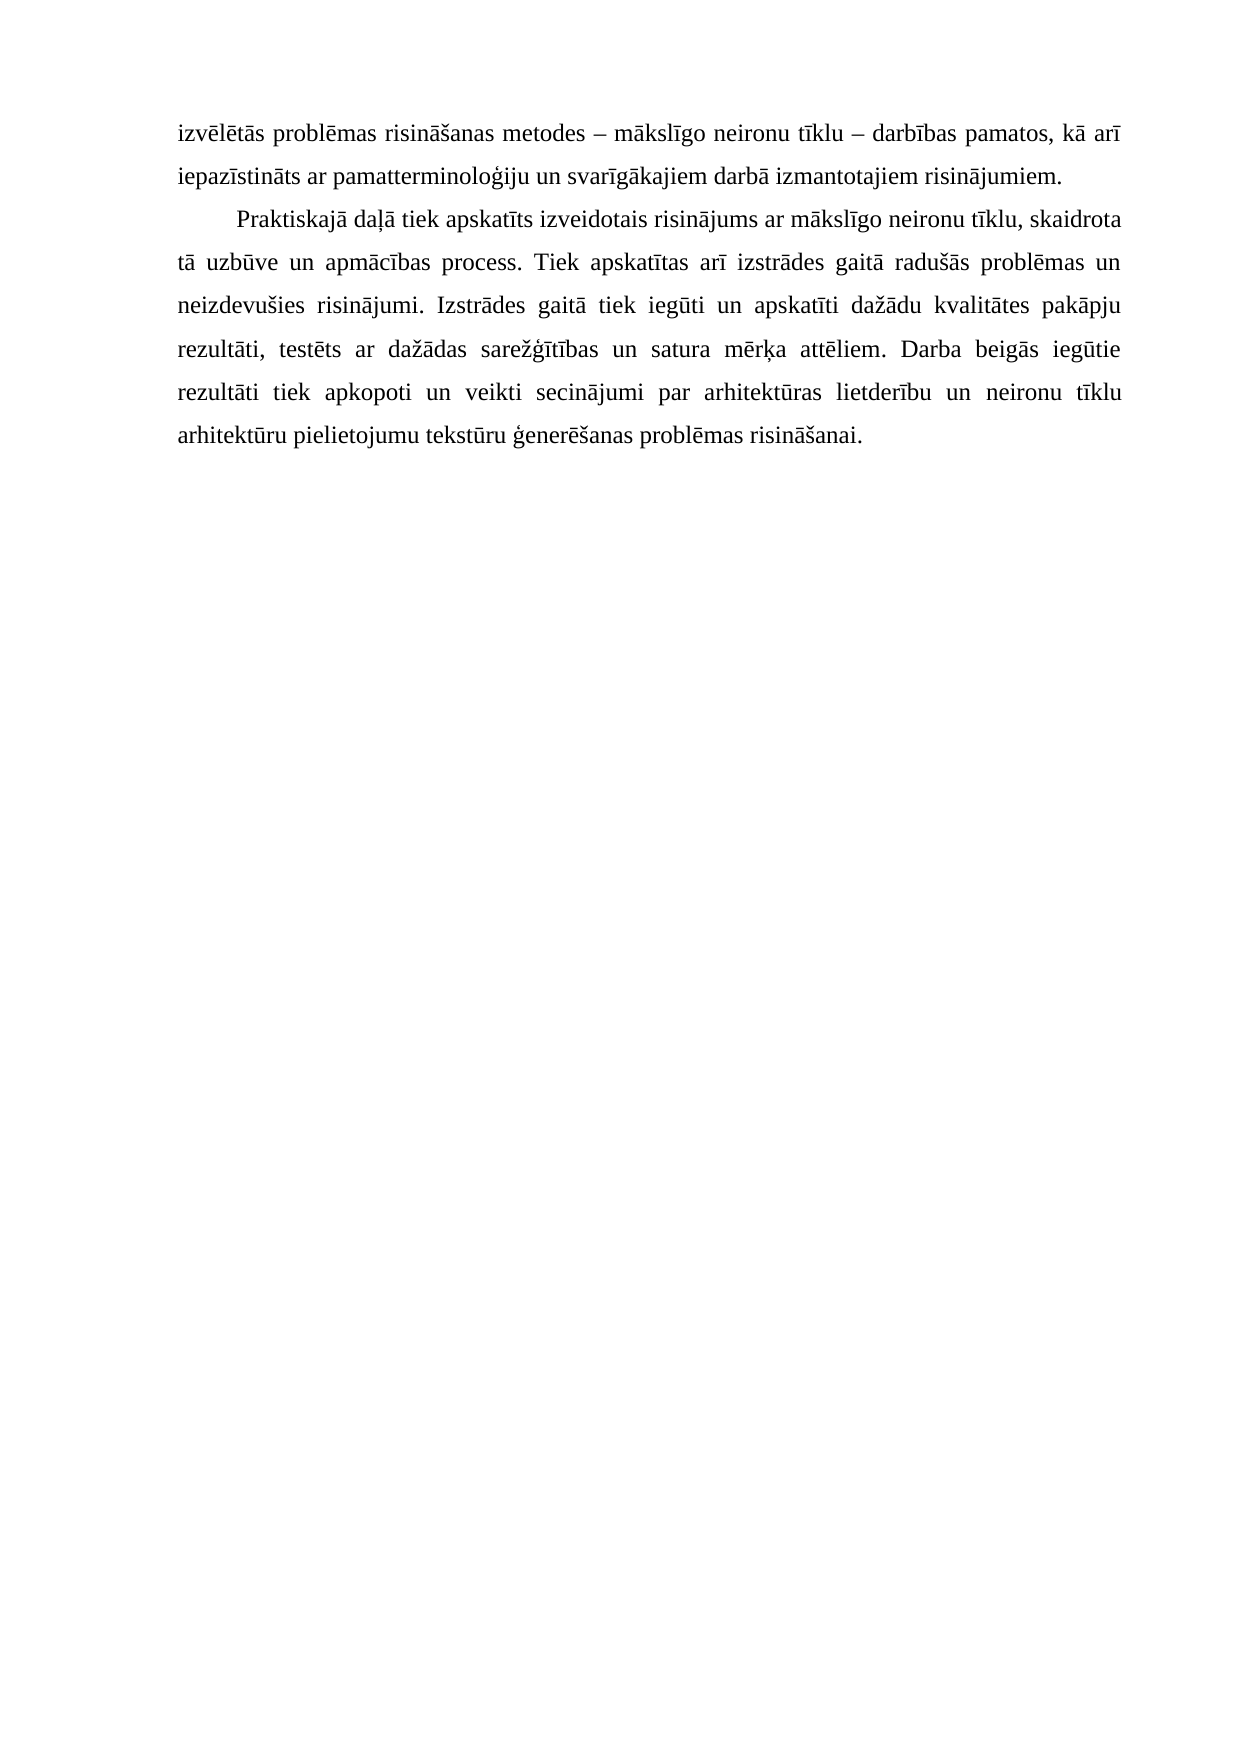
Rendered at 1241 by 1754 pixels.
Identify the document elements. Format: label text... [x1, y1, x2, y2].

text Praktiskajā daļā tiek apskatīts izveidotais risinājums ar mākslīgo neironu tīklu, skaidrota tā uzbūve un apmācības process. Tiek apskatītas arī izstrādes gaitā radušās problēmas un neizdevušies risinājumi. Izstrādes gaitā tiek iegūti un apskatīti dažādu kvalitātes pakāpju rezultāti, testēts ar dažādas sarežģītības un satura mērķa attēliem. Darba beigās iegūtie rezultāti tiek apkopoti un veikti secinājumi par arhitektūras lietderību un neironu tīklu arhitektūru pielietojumu tekstūru ģenerēšanas problēmas risināšanai. [177, 204, 1122, 449]
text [177, 118, 1122, 190]
